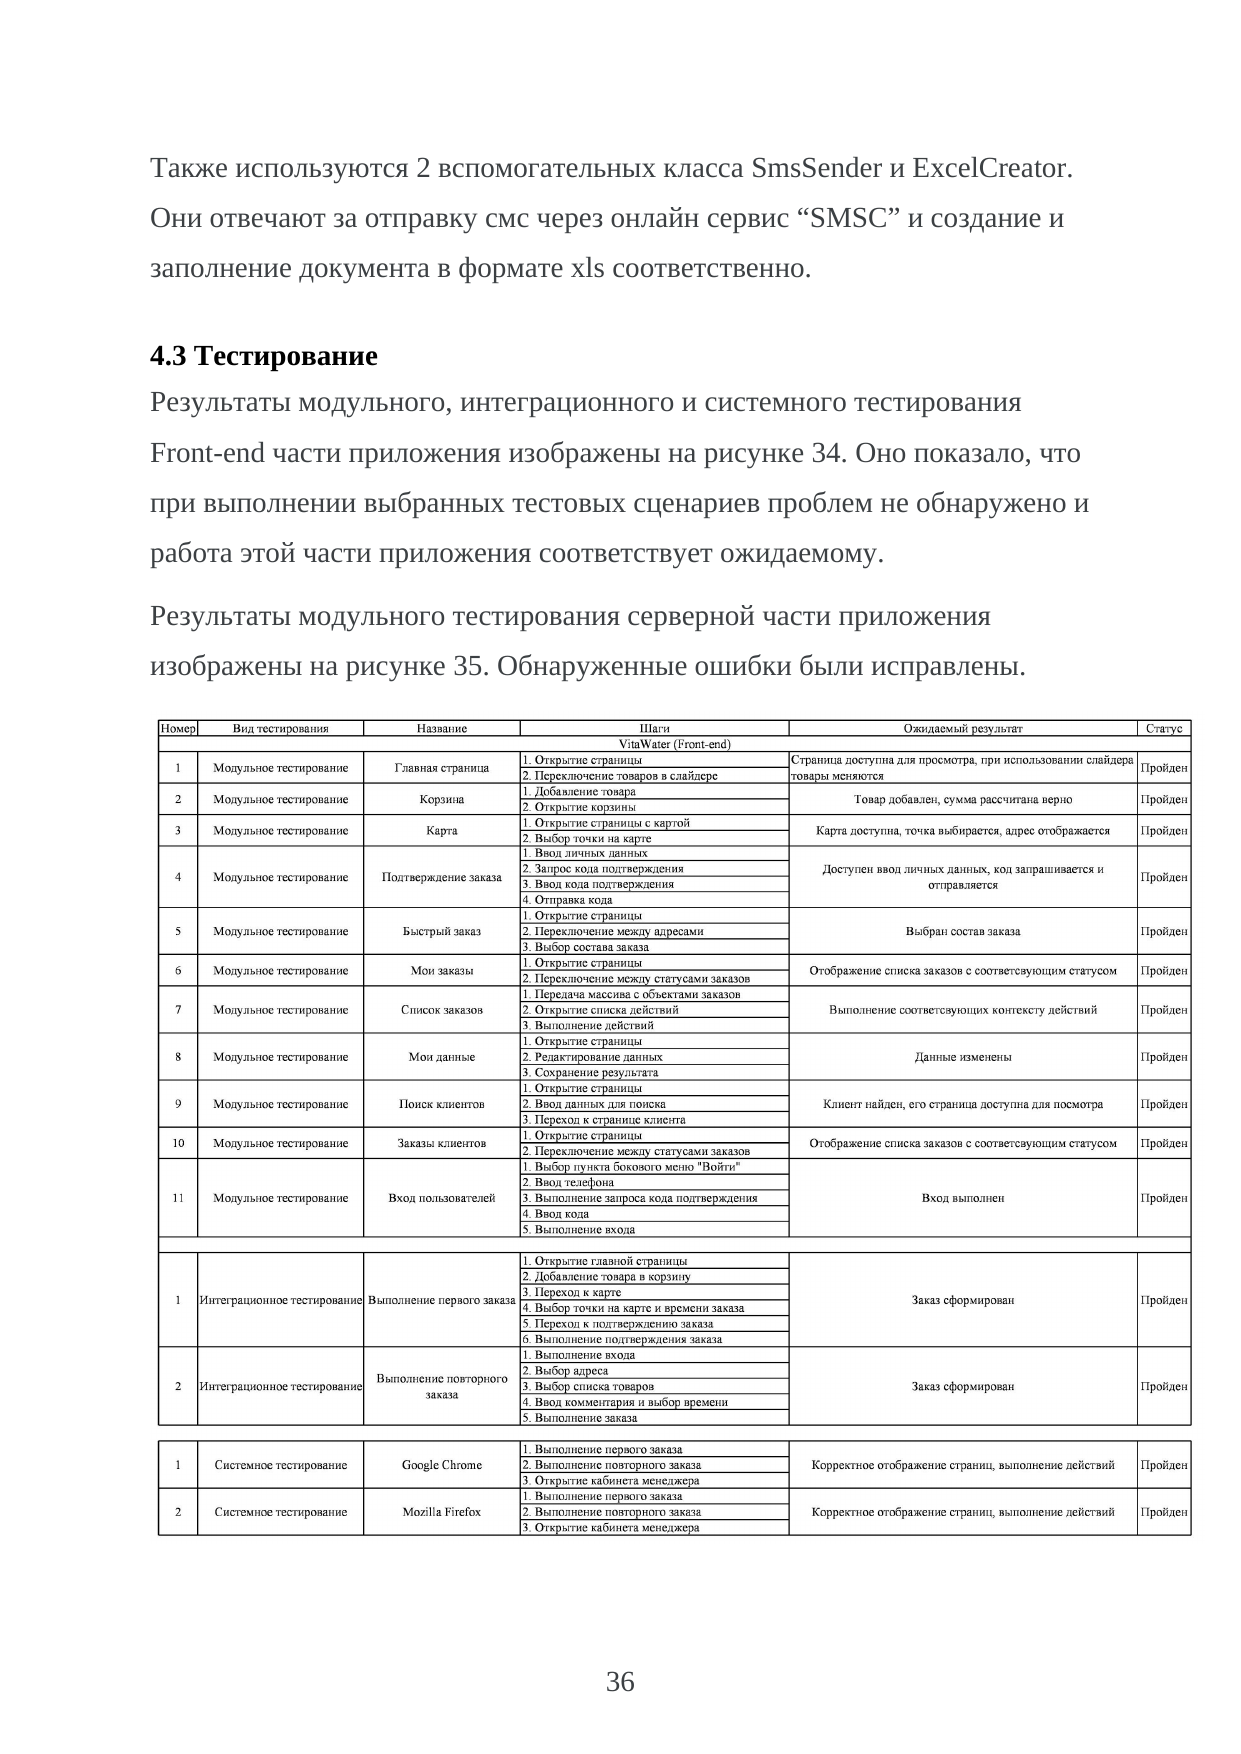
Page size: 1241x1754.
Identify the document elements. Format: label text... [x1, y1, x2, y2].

text Результаты модульного, интеграционного и системного тестирования Front-end части приложения изображены на рисунке 34. Оно показало, что при выполнении выбранных тестовых сценариев проблем не обнаружено и работа этой части приложения соответствует ожидаемому. [150, 384, 1090, 569]
subtitle 4.3 Тестирование [150, 338, 1090, 372]
text Также используются 2 вспомогательных класса SmsSender и ExcelCreator. Они отвечают за отправку смс через онлайн сервис “SMSC” и создание и заполнение документа в формате xls соответственно. [150, 150, 1090, 284]
text Результаты модульного тестирования серверной части приложения изображены на рисунке 35. Обнаруженные ошибки были исправлены. [150, 598, 1090, 682]
picture [150, 711, 1205, 1544]
